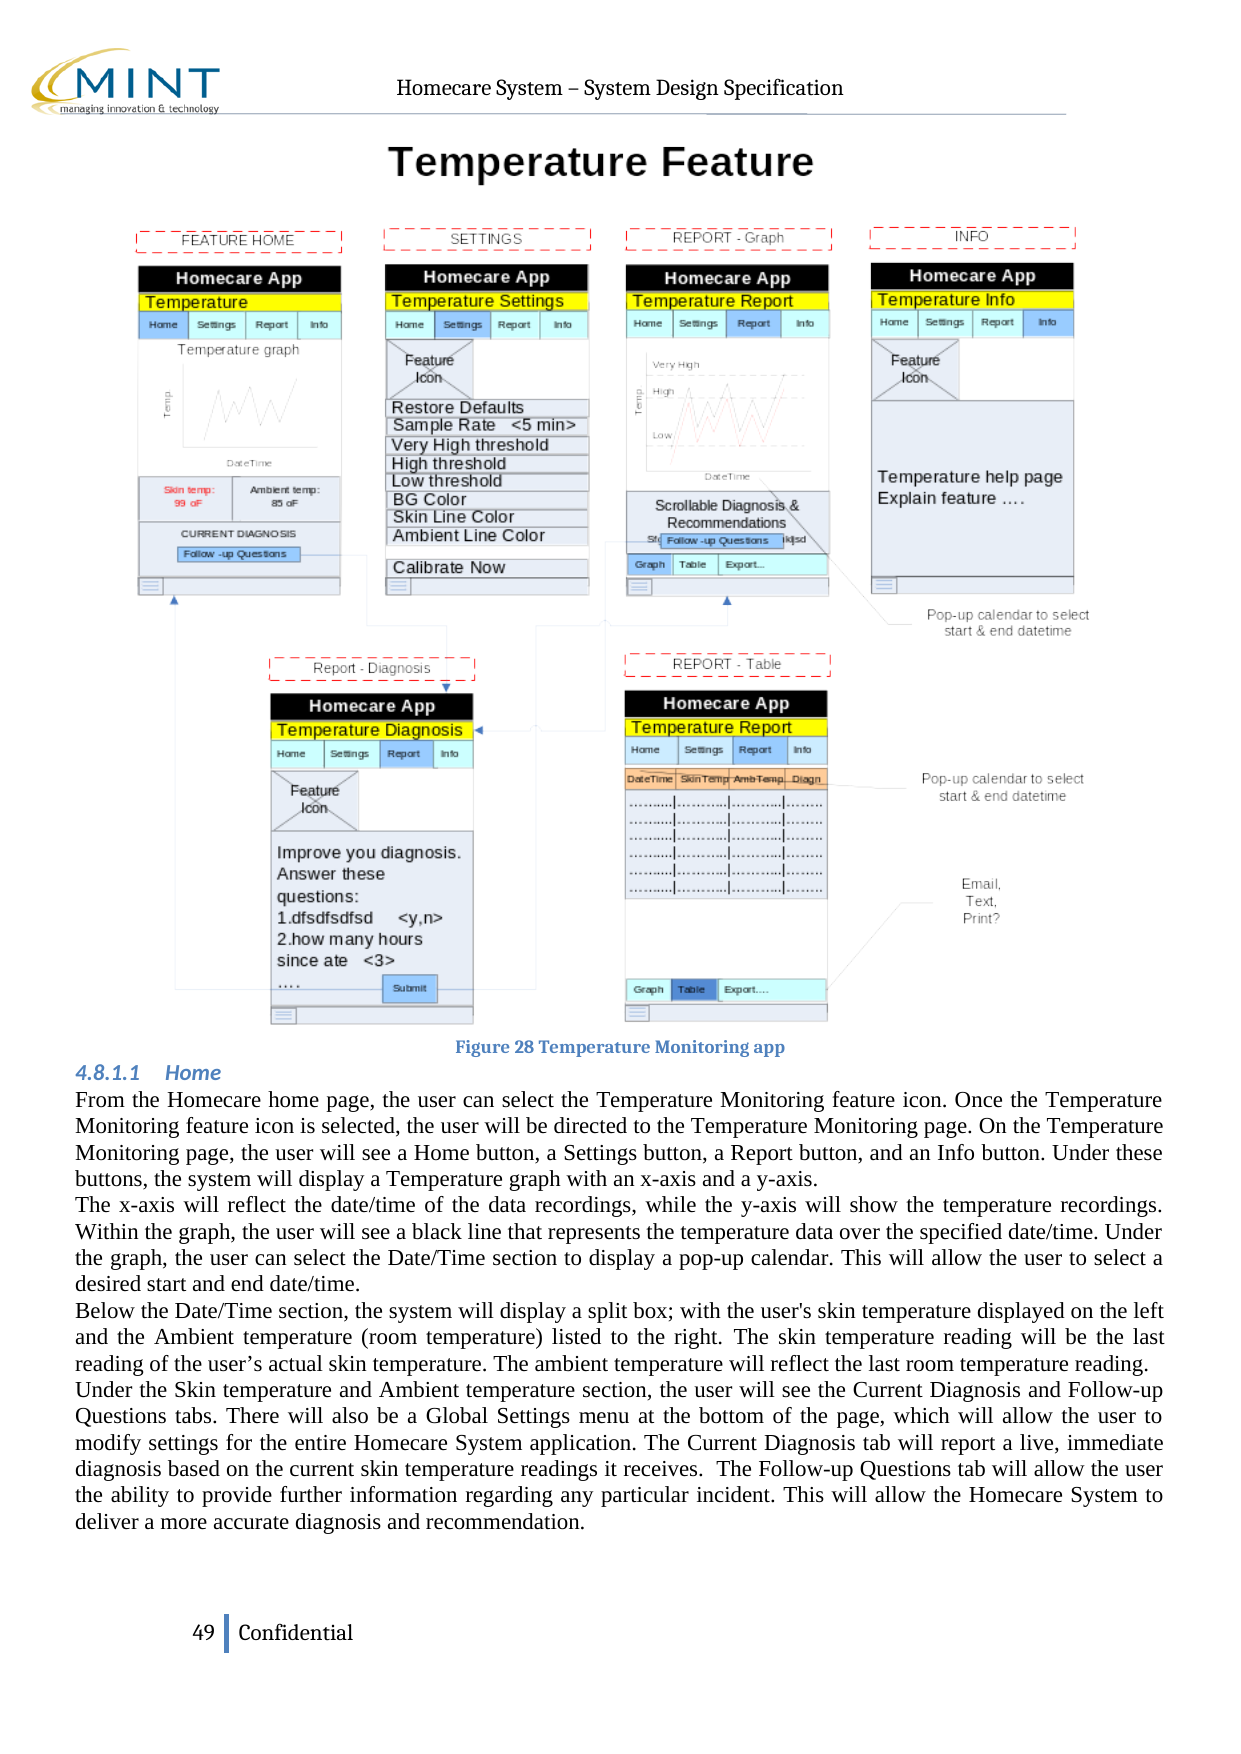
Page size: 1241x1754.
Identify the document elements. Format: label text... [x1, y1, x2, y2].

subtitle Home [75, 1058, 1165, 1086]
text From the Homecare home page, the user can select the Temperature Monitoring feature icon. Once the Temperature Monitoring feature icon is selected, the user will be directed to the Temperature Monitoring page. On the Temperature Monitoring page, the user will see a Home button, a Settings button, a Report button, and an Info button. Under these buttons, the system will display a Temperature graph with an x-axis and a y-axis. [75, 1086, 1165, 1191]
text Under the Skin temperature and Ambient temperature section, the user will see the Current Diagnosis and Follow-up Questions tabs. There will also be a Global Settings menu at the bottom of the page, which will allow the user to modify settings for the entire Homecare System application. The Current Diagnosis tab will report a live, immediate diagnosis based on the current skin temperature readings it receives. The Follow-up Questions tab will allow the user the ability to provide further information regarding any particular incident. This will allow the Homecare System to deliver a more accurate diagnosis and recommendation. [75, 1376, 1165, 1534]
text Figure 28 Temperature Monitoring app [75, 1036, 1165, 1058]
picture [31, 48, 220, 115]
text Below the Date/Time section, the system will display a split box; with the user's skin temperature displayed on the left and the Ambient temperature (room temperature) listed to the right. The skin temperature reading will be the last reading of the user’s actual skin temperature. The ambient temperature will reflect the last room temperature reading. [75, 1297, 1165, 1376]
text The x-axis will reflect the date/time of the data recordings, while the y-axis will show the temperature recordings. Within the graph, the user will see a black line that represents the temperature data over the specified date/time. Under the graph, the user can select the Date/Time section to display a pop-up calendar. This will allow the user to select a desired start and end date/time. [75, 1191, 1165, 1297]
